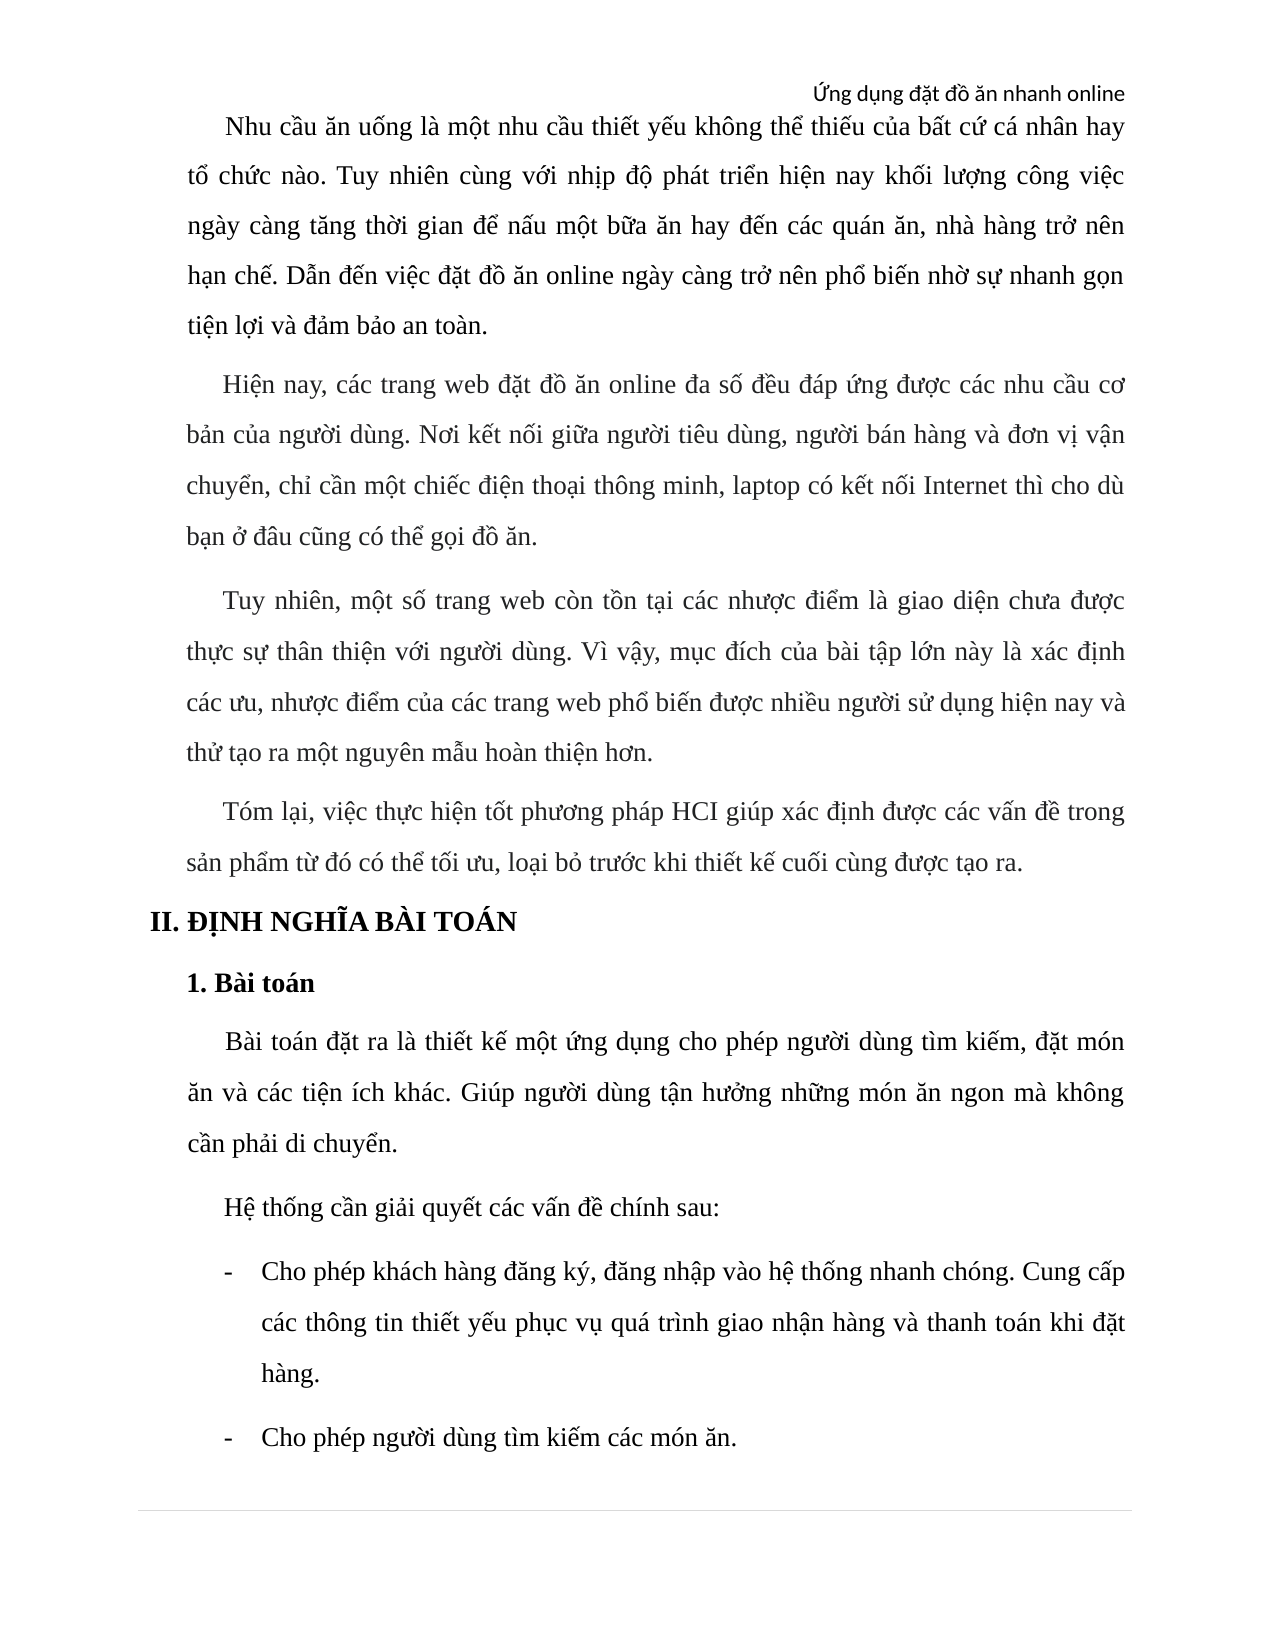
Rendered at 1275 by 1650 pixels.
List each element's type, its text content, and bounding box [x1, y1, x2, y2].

list Cho phép khách hàng đăng ký, đăng nhập vào hệ thống nhanh chóng. Cung cấp các thông tin thiết yếu phục vụ quá trình giao nhận hàng và thanh toán khi đặt hàng. [223, 1254, 1126, 1388]
text Tuy nhiên, một số trang web còn tồn tại các nhược điểm là giao diện chưa được thực sự thân thiện với người dùng. Vì vậy, mục đích của bài tập lớn này là xác định các ưu, nhược điểm của các trang web phổ biến được nhiều người sử dụng hiện nay và thử tạo ra một nguyên mẫu hoàn thiện hơn. [186, 584, 1127, 768]
text Hiện nay, các trang web đặt đồ ăn online đa số đều đáp ứng được các nhu cầu cơ bản của người dùng. Nơi kết nối giữa người tiêu dùng, người bán hàng và đơn vị vận chuyển, chỉ cần một chiếc điện thoại thông minh, laptop có kết nối Internet thì cho dù bạn ở đâu cũng có thể gọi đồ ăn. [186, 368, 1127, 551]
subtitle II. ĐỊNH NGHĨA BÀI TOÁN [149, 904, 1125, 938]
text Bài toán đặt ra là thiết kế một ứng dụng cho phép người dùng tìm kiếm, đặt món ăn và các tiện ích khác. Giúp người dùng tận hưởng những món ăn ngon mà không cần phải di chuyển. [187, 1025, 1126, 1158]
subtitle 1. Bài toán [186, 966, 1125, 999]
text Hệ thống cần giải quyết các vấn đề chính sau: [223, 1191, 1126, 1222]
list Cho phép người dùng tìm kiếm các món ăn. [223, 1422, 1126, 1453]
text Tóm lại, việc thực hiện tốt phương pháp HCI giúp xác định được các vấn đề trong sản phẩm từ đó có thể tối ưu, loại bỏ trước khi thiết kế cuối cùng được tạo ra. [186, 795, 1127, 877]
text Nhu cầu ăn uống là một nhu cầu thiết yếu không thể thiếu của bất cứ cá nhân hay tổ chức nào. Tuy nhiên cùng với nhịp độ phát triển hiện nay khối lượng công việc ngày càng tăng thời gian để nấu một bữa ăn hay đến các quán ăn, nhà hàng trở nên hạn chế. Dẫn đến việc đặt đồ ăn online ngày càng trở nên phổ biến nhờ sự nhanh gọn tiện lợi và đảm bảo an toàn. [187, 110, 1126, 340]
